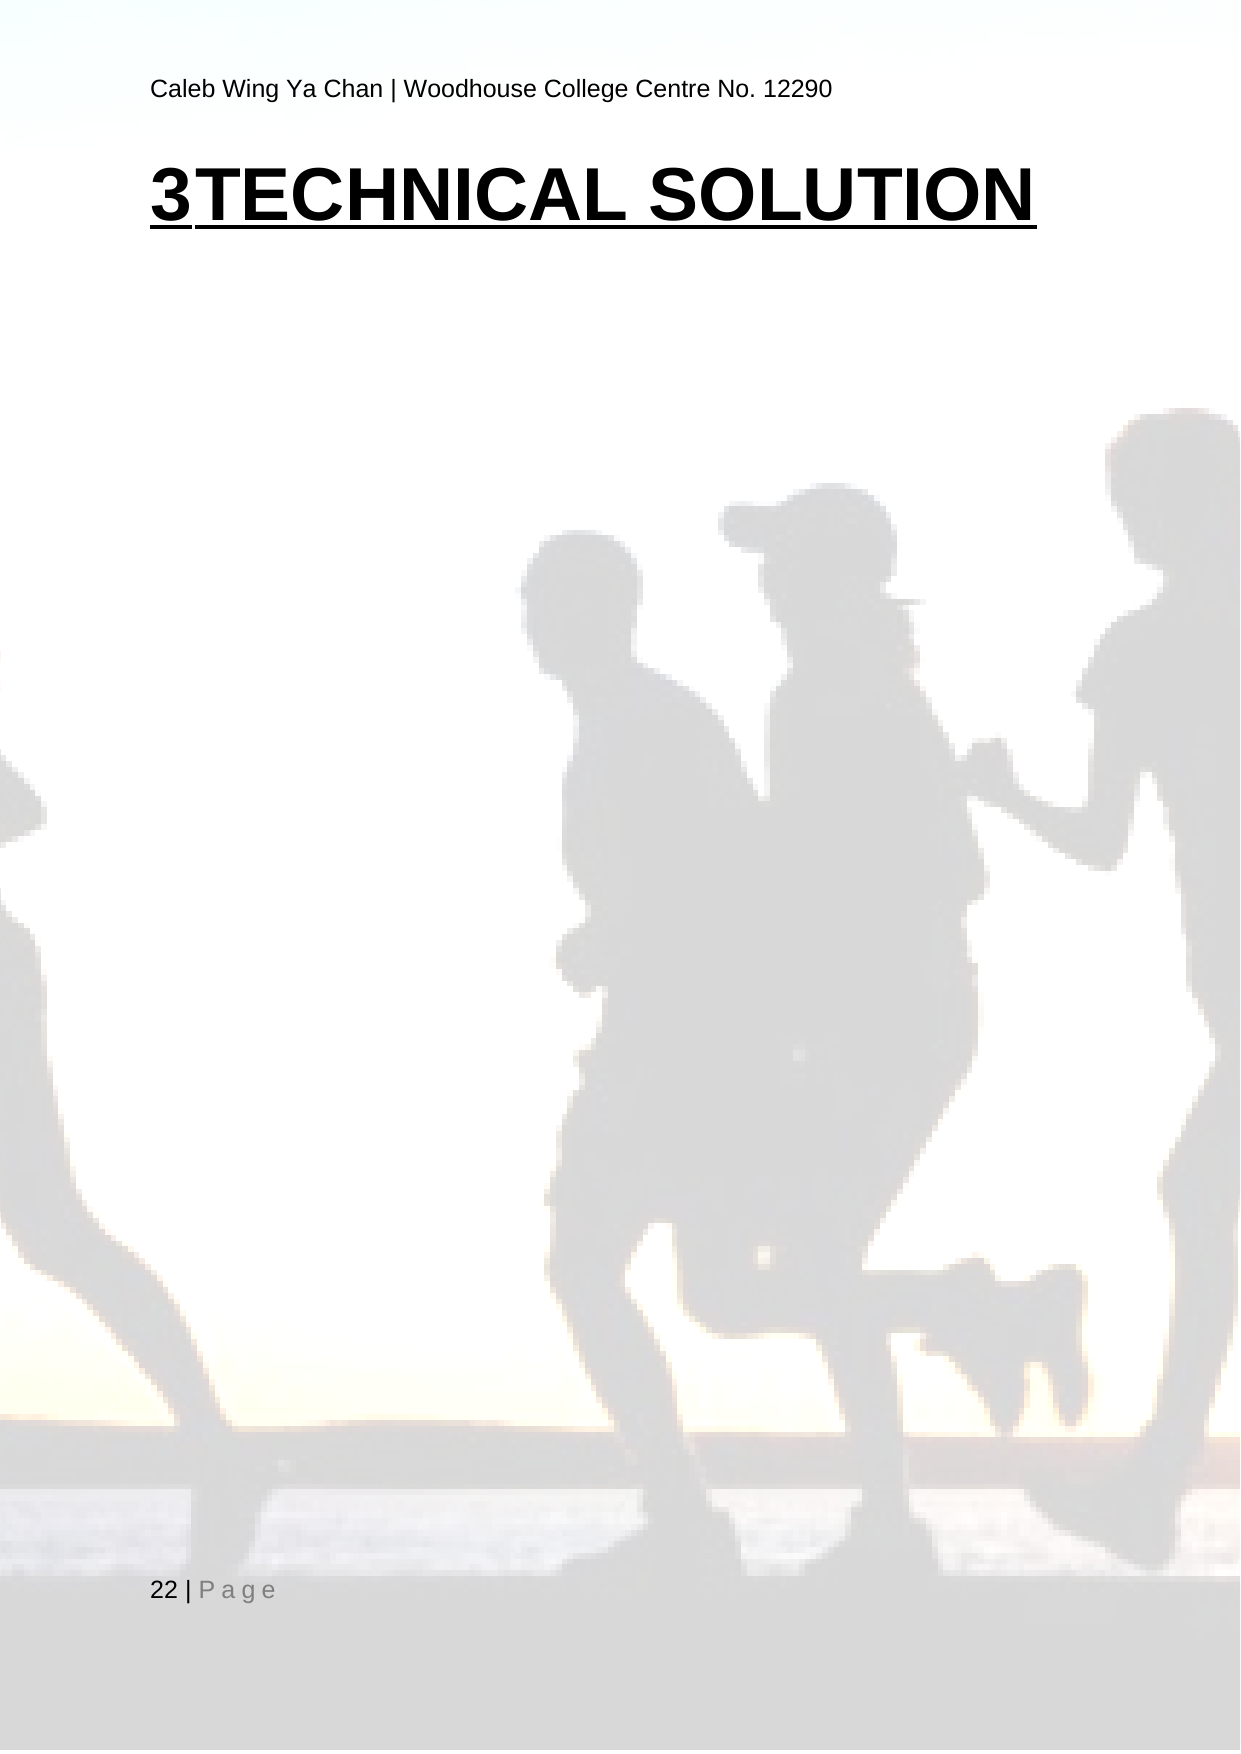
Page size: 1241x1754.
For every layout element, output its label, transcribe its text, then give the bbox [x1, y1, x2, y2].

subtitle TECHNICAL SOLUTION [150, 150, 1090, 236]
